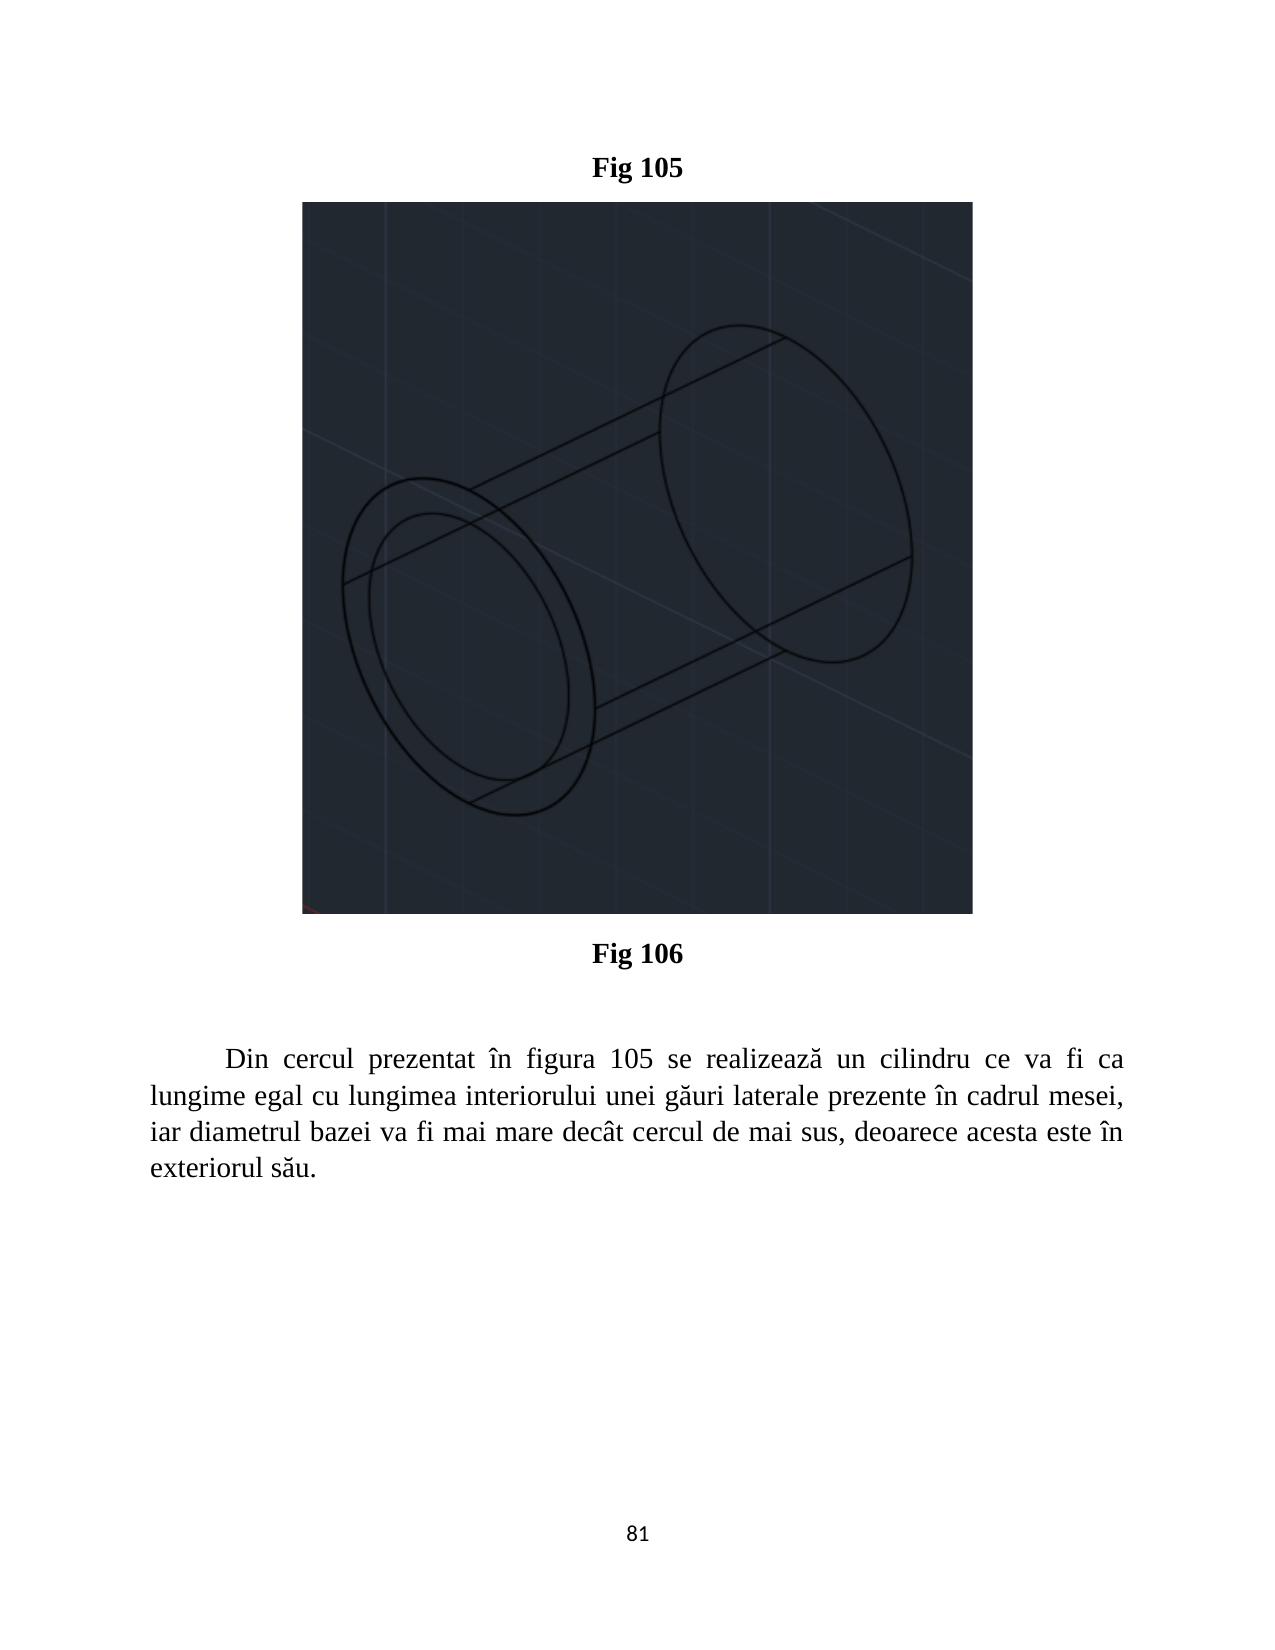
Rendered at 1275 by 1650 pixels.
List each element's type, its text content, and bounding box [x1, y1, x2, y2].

text Din cercul prezentat în figura 105 se realizează un cilindru ce va fi ca lungime egal cu lungimea interiorului unei găuri laterale prezente în cadrul mesei, iar diametrul bazei va fi mai mare decât cercul de mai sus, deoarece acesta este în exteriorul său. [150, 1041, 1125, 1183]
text Fig 105 [150, 150, 1125, 183]
picture [302, 202, 973, 914]
